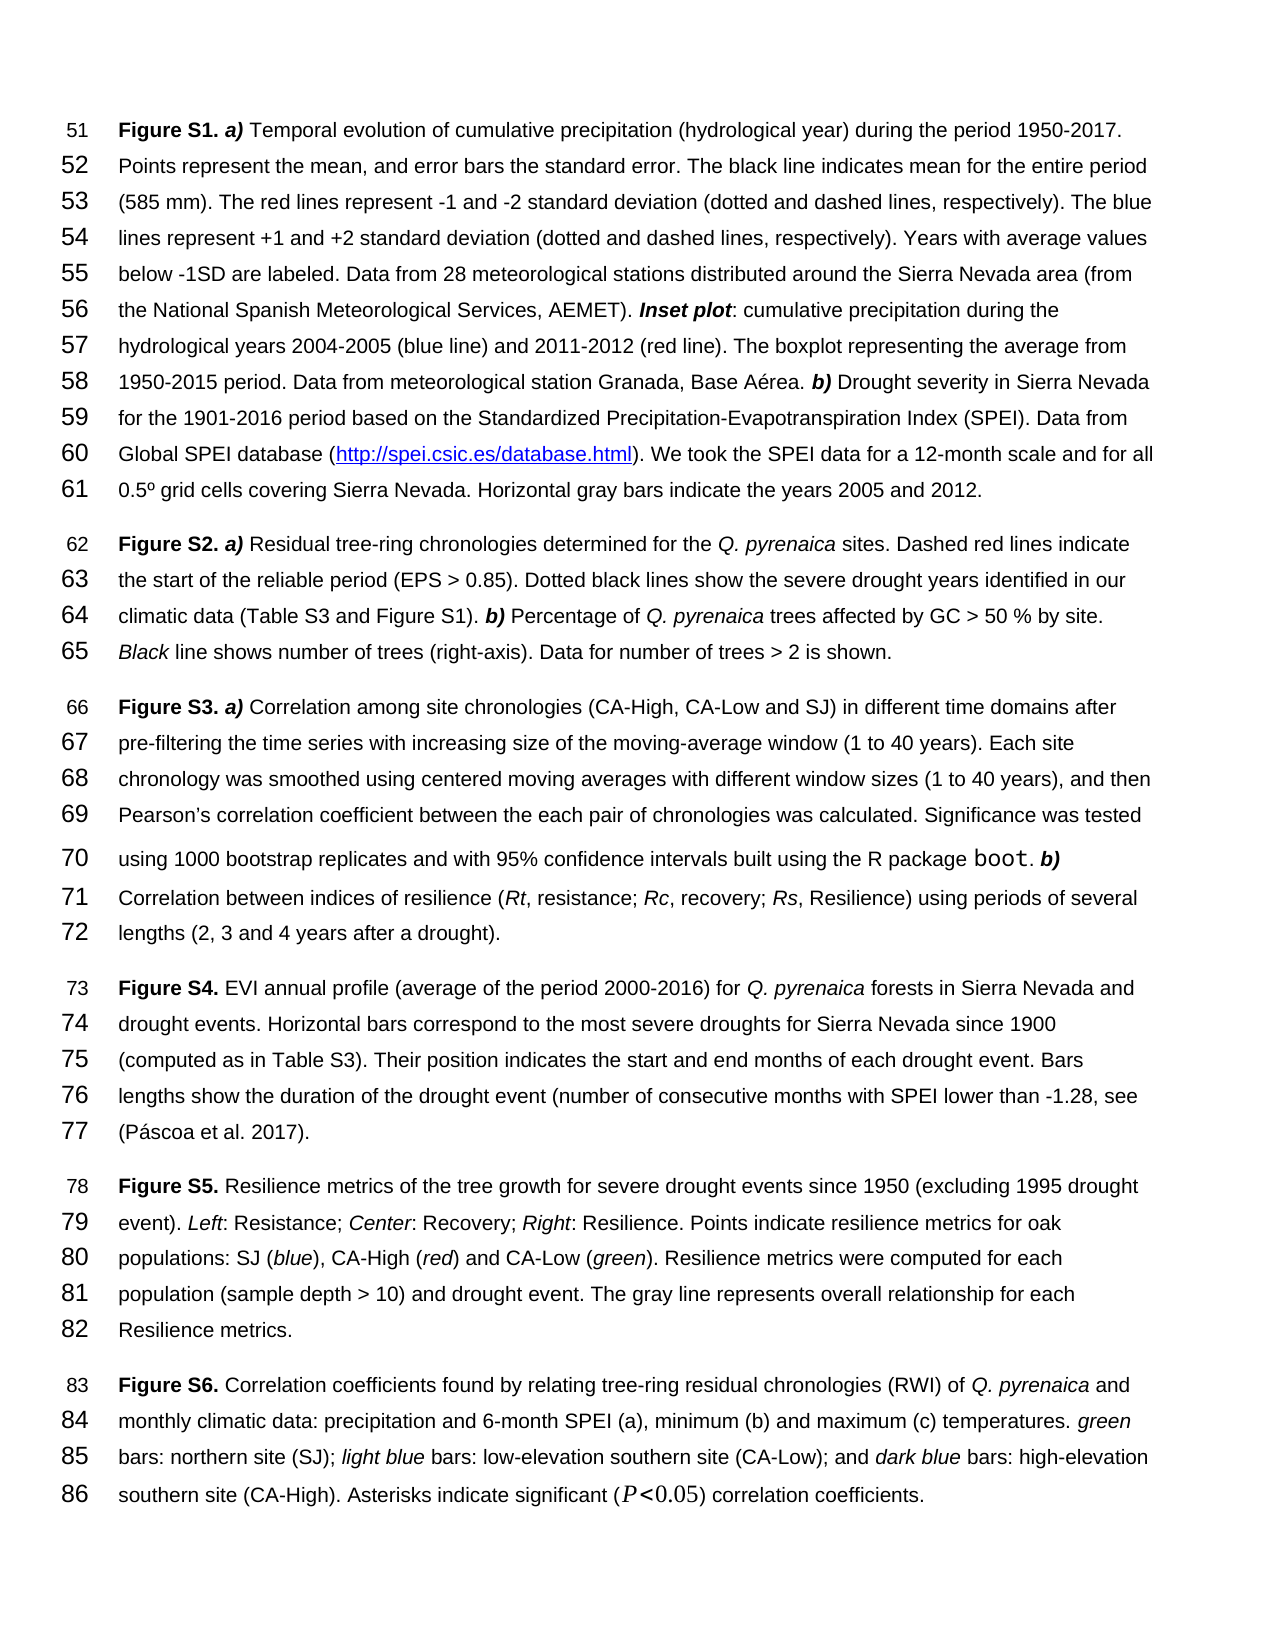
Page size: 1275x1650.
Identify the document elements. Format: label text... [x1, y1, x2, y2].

text Figure S6. Correlation coefficients found by relating tree-ring residual chronologies (RWI) of Q. pyrenaica and monthly climatic data: precipitation and 6-month SPEI (a), minimum (b) and maximum (c) temperatures. green bars: northern site (SJ); light blue bars: low-elevation southern site (CA-Low); and dark blue bars: high-elevation southern site (CA-High). Asterisks indicate significant () correlation coefficients. [118, 1373, 1157, 1508]
text Figure S3. a) Correlation among site chronologies (CA-High, CA-Low and SJ) in different time domains after pre-filtering the time series with increasing size of the moving-average window (1 to 40 years). Each site chronology was smoothed using centered moving averages with different window sizes (1 to 40 years), and then Pearson’s correlation coefficient between the each pair of chronologies was calculated. Significance was tested using 1000 bootstrap replicates and with 95% confidence intervals built using the R package boot. b) Correlation between indices of resilience (Rt, resistance; Rc, recovery; Rs, Resilience) using periods of several lengths (2, 3 and 4 years after a drought). [118, 695, 1157, 945]
text Figure S2. a) Residual tree-ring chronologies determined for the Q. pyrenaica sites. Dashed red lines indicate the start of the reliable period (EPS > 0.85). Dotted black lines show the severe drought years identified in our climatic data (Table S3 and Figure S1). b) Percentage of Q. pyrenaica trees affected by GC > 50 % by site. Black line shows number of trees (right-axis). Data for number of trees > 2 is shown. [118, 532, 1157, 664]
text Figure S4. EVI annual profile (average of the period 2000-2016) for Q. pyrenaica forests in Sierra Nevada and drought events. Horizontal bars correspond to the most severe droughts for Sierra Nevada since 1900 (computed as in Table S3). Their position indicates the start and end months of each drought event. Bars lengths show the duration of the drought event (number of consecutive months with SPEI lower than -1.28, see (Páscoa et al. 2017). [118, 976, 1157, 1144]
text Figure S1. a) Temporal evolution of cumulative precipitation (hydrological year) during the period 1950-2017. Points represent the mean, and error bars the standard error. The black line indicates mean for the entire period (585 mm). The red lines represent -1 and -2 standard deviation (dotted and dashed lines, respectively). The blue lines represent +1 and +2 standard deviation (dotted and dashed lines, respectively). Years with average values below -1SD are labeled. Data from 28 meteorological stations distributed around the Sierra Nevada area (from the National Spanish Meteorological Services, AEMET). Inset plot: cumulative precipitation during the hydrological years 2004-2005 (blue line) and 2011-2012 (red line). The boxplot representing the average from 1950-2015 period. Data from meteorological station Granada, Base Aérea. b) Drought severity in Sierra Nevada for the 1901-2016 period based on the Standardized Precipitation-Evapotranspiration Index (SPEI). Data from Global SPEI database (http://spei.csic.es/database.html). We took the SPEI data for a 12-month scale and for all 0.5º grid cells covering Sierra Nevada. Horizontal gray bars indicate the years 2005 and 2012. [118, 118, 1157, 501]
text Figure S5. Resilience metrics of the tree growth for severe drought events since 1950 (excluding 1995 drought event). Left: Resistance; Center: Recovery; Right: Resilience. Points indicate resilience metrics for oak populations: SJ (blue), CA-High (red) and CA-Low (green). Resilience metrics were computed for each population (sample depth > 10) and drought event. The gray line represents overall relationship for each Resilience metrics. [118, 1174, 1157, 1342]
